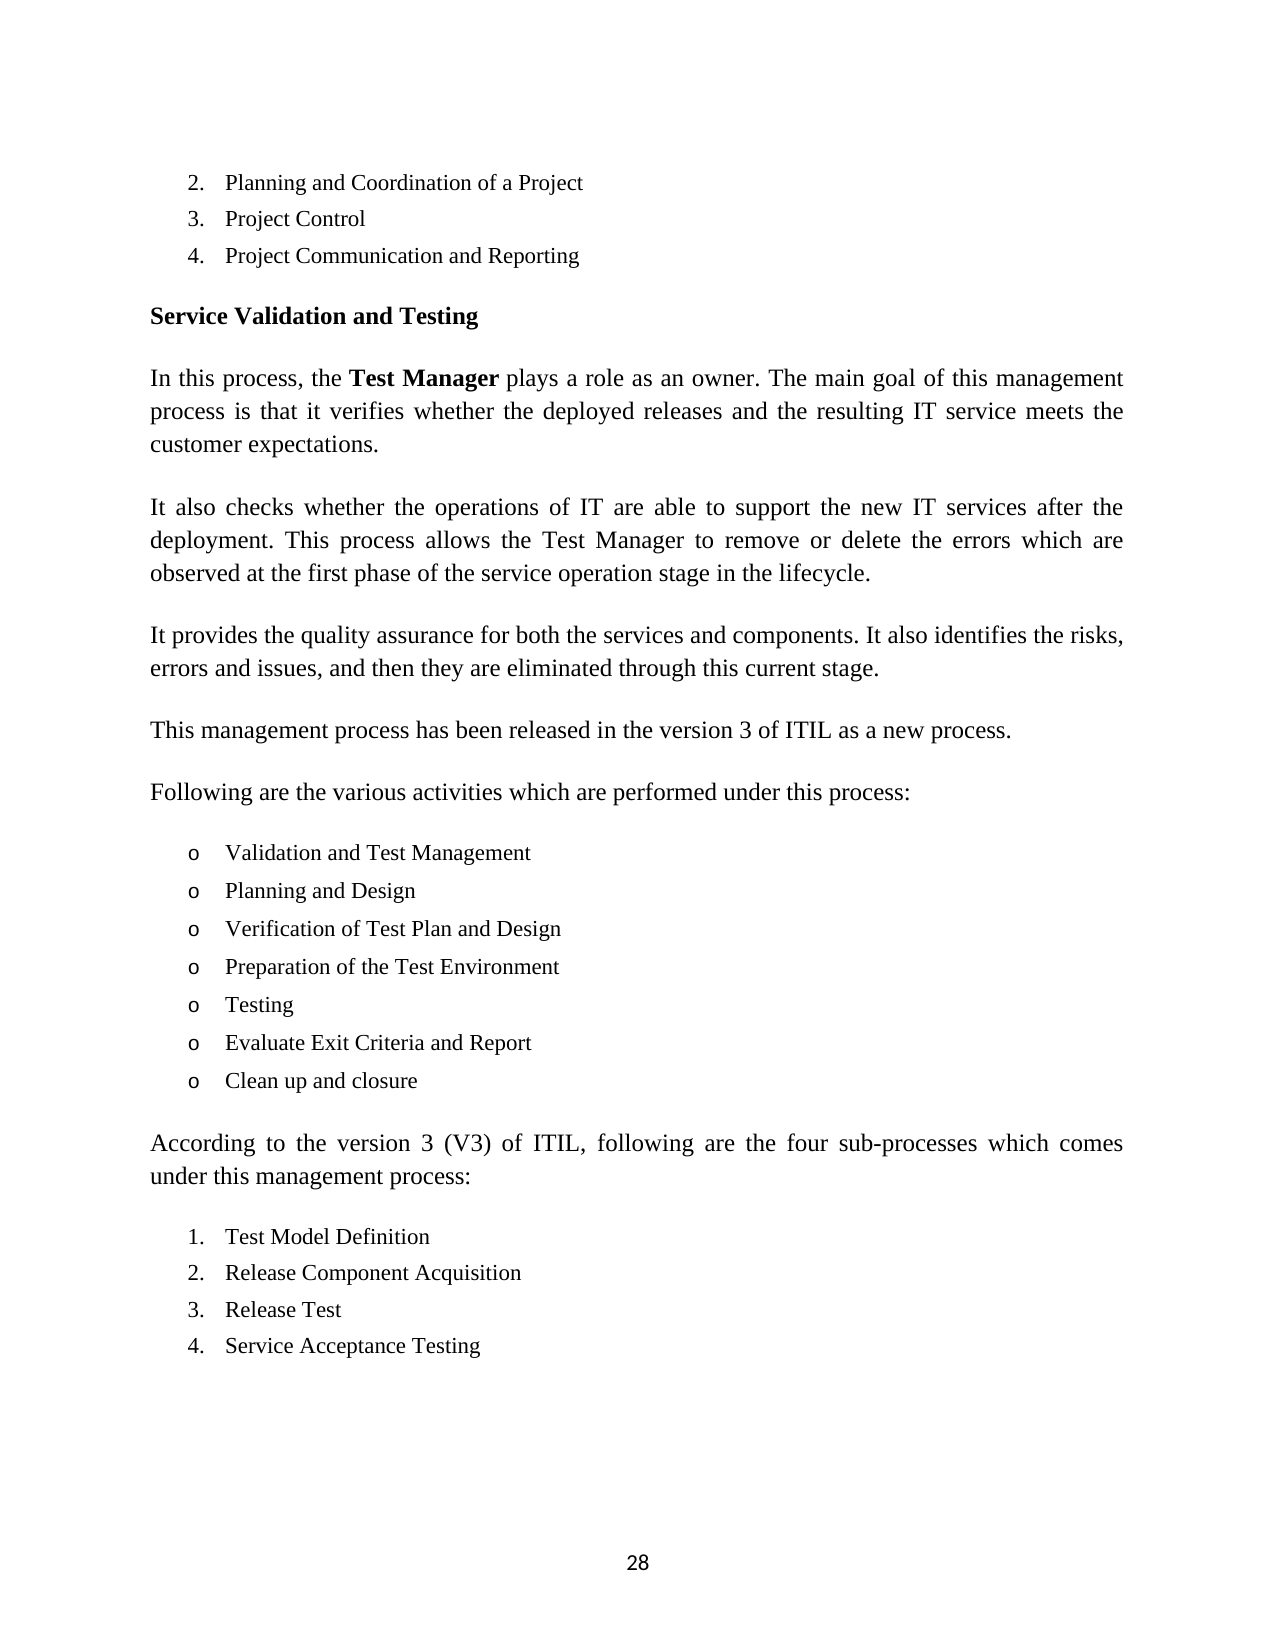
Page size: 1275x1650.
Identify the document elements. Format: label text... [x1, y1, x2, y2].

list Verification of Test Plan and Design [187, 915, 1125, 943]
text This management process has been released in the version 3 of ITIL as a new process. [150, 715, 1125, 744]
text According to the version 3 (V3) of ITIL, following are the four sub-processes which comes under this management process: [150, 1128, 1125, 1189]
list Preparation of the Test Environment [187, 953, 1125, 981]
list Release Test [187, 1296, 1125, 1322]
text In this process, the Test Manager plays a role as an owner. The main goal of this management process is that it verifies whether the deployed releases and the resulting IT service meets the customer expectations. [150, 363, 1125, 458]
list Project Control [187, 205, 1125, 232]
list Validation and Test Management [187, 839, 1125, 867]
text It provides the quality assurance for both the services and components. It also identifies the risks, errors and issues, and then they are eliminated through this current stage. [150, 620, 1125, 682]
list Service Acceptance Testing [187, 1332, 1125, 1359]
list Testing [187, 991, 1125, 1019]
list Test Model Definition [187, 1223, 1125, 1249]
list Release Component Acquisition [187, 1259, 1125, 1286]
text Following are the various activities which are performed under this process: [150, 777, 1125, 806]
list Planning and Design [187, 877, 1125, 905]
list Project Communication and Reporting [187, 242, 1125, 268]
list Clean up and closure [187, 1067, 1125, 1094]
text Service Validation and Testing [150, 301, 1125, 330]
text It also checks whether the operations of IT are able to support the new IT services after the deployment. This process allows the Test Manager to remove or delete the errors which are observed at the first phase of the service operation stage in the lifecycle. [150, 492, 1125, 586]
list Evaluate Exit Criteria and Report [187, 1029, 1125, 1057]
list Planning and Coordination of a Project [187, 169, 1125, 195]
